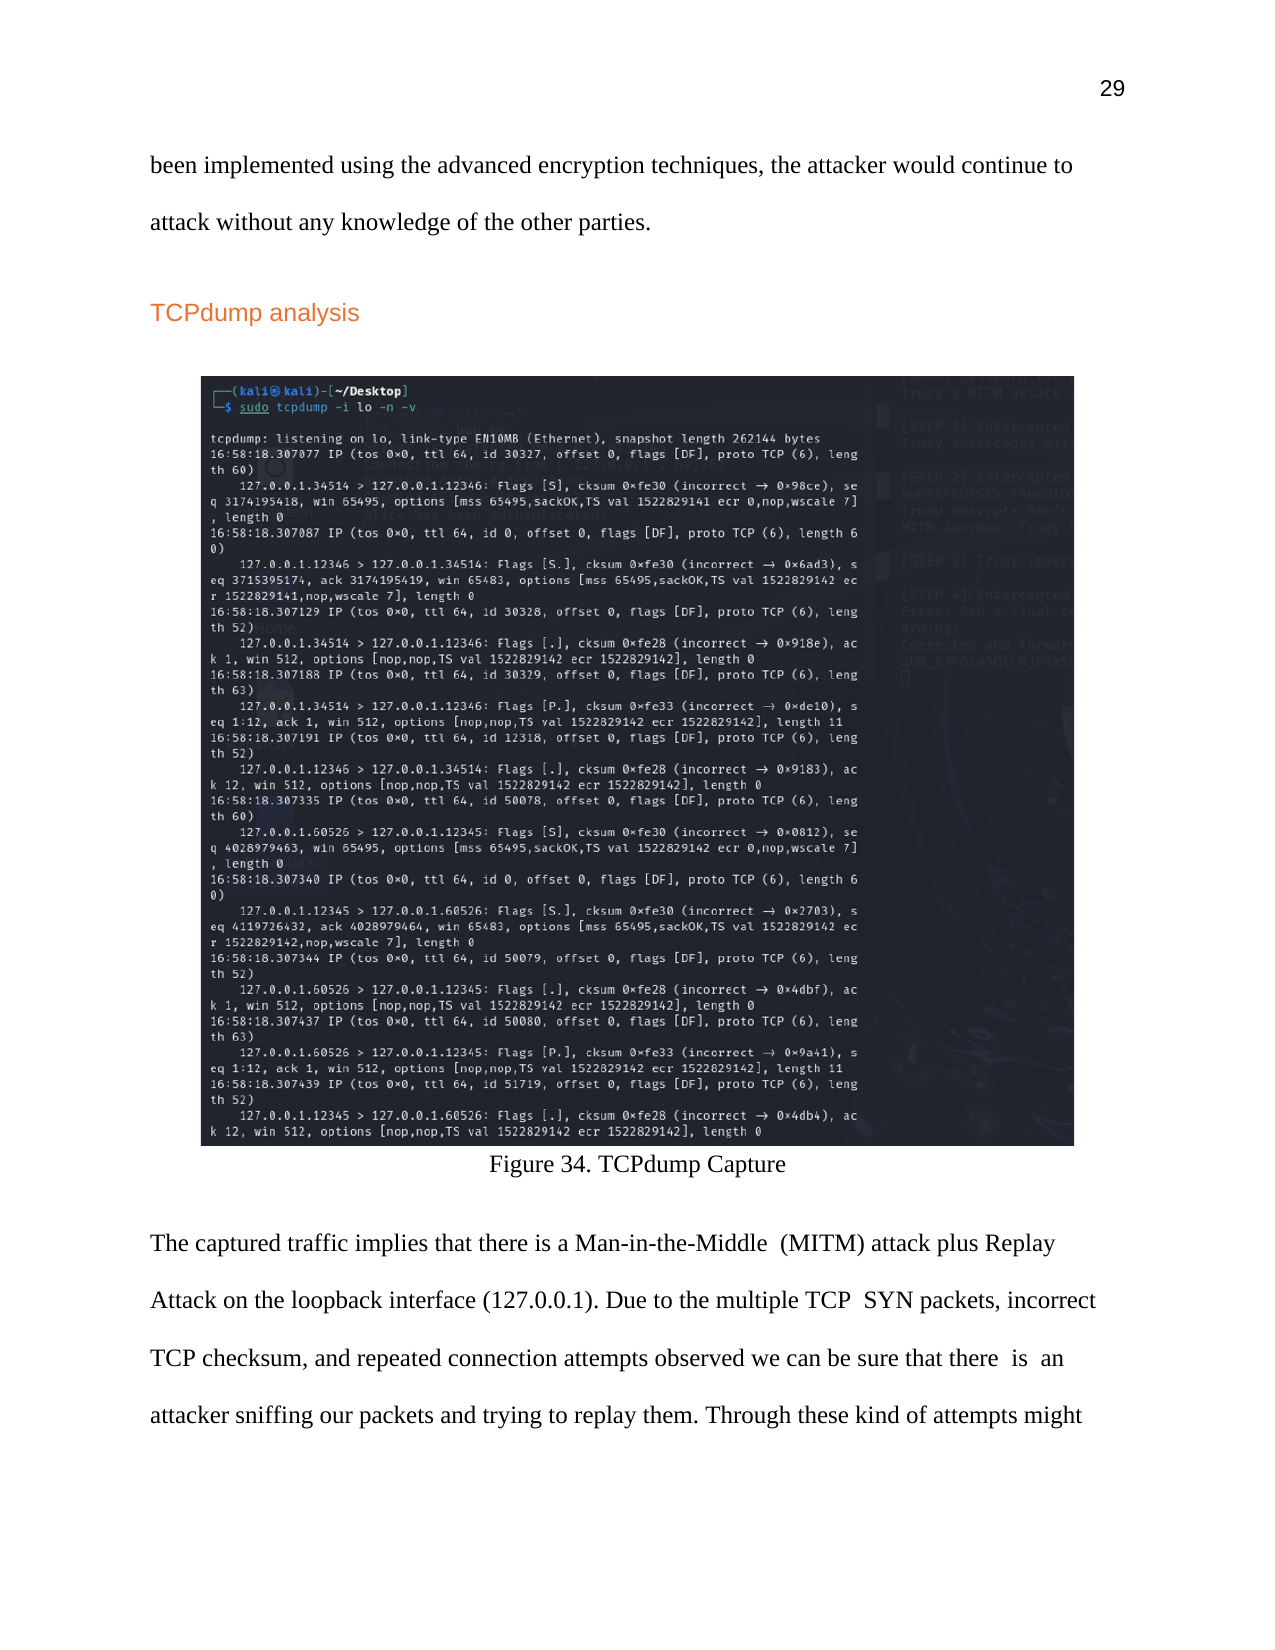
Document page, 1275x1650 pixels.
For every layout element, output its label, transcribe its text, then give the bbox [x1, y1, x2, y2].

subtitle TCPdump analysis [150, 298, 1125, 327]
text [150, 150, 1125, 236]
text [150, 1228, 1125, 1429]
text Figure 34. TCPdump Capture [150, 1149, 1125, 1178]
picture [200, 376, 1075, 1146]
